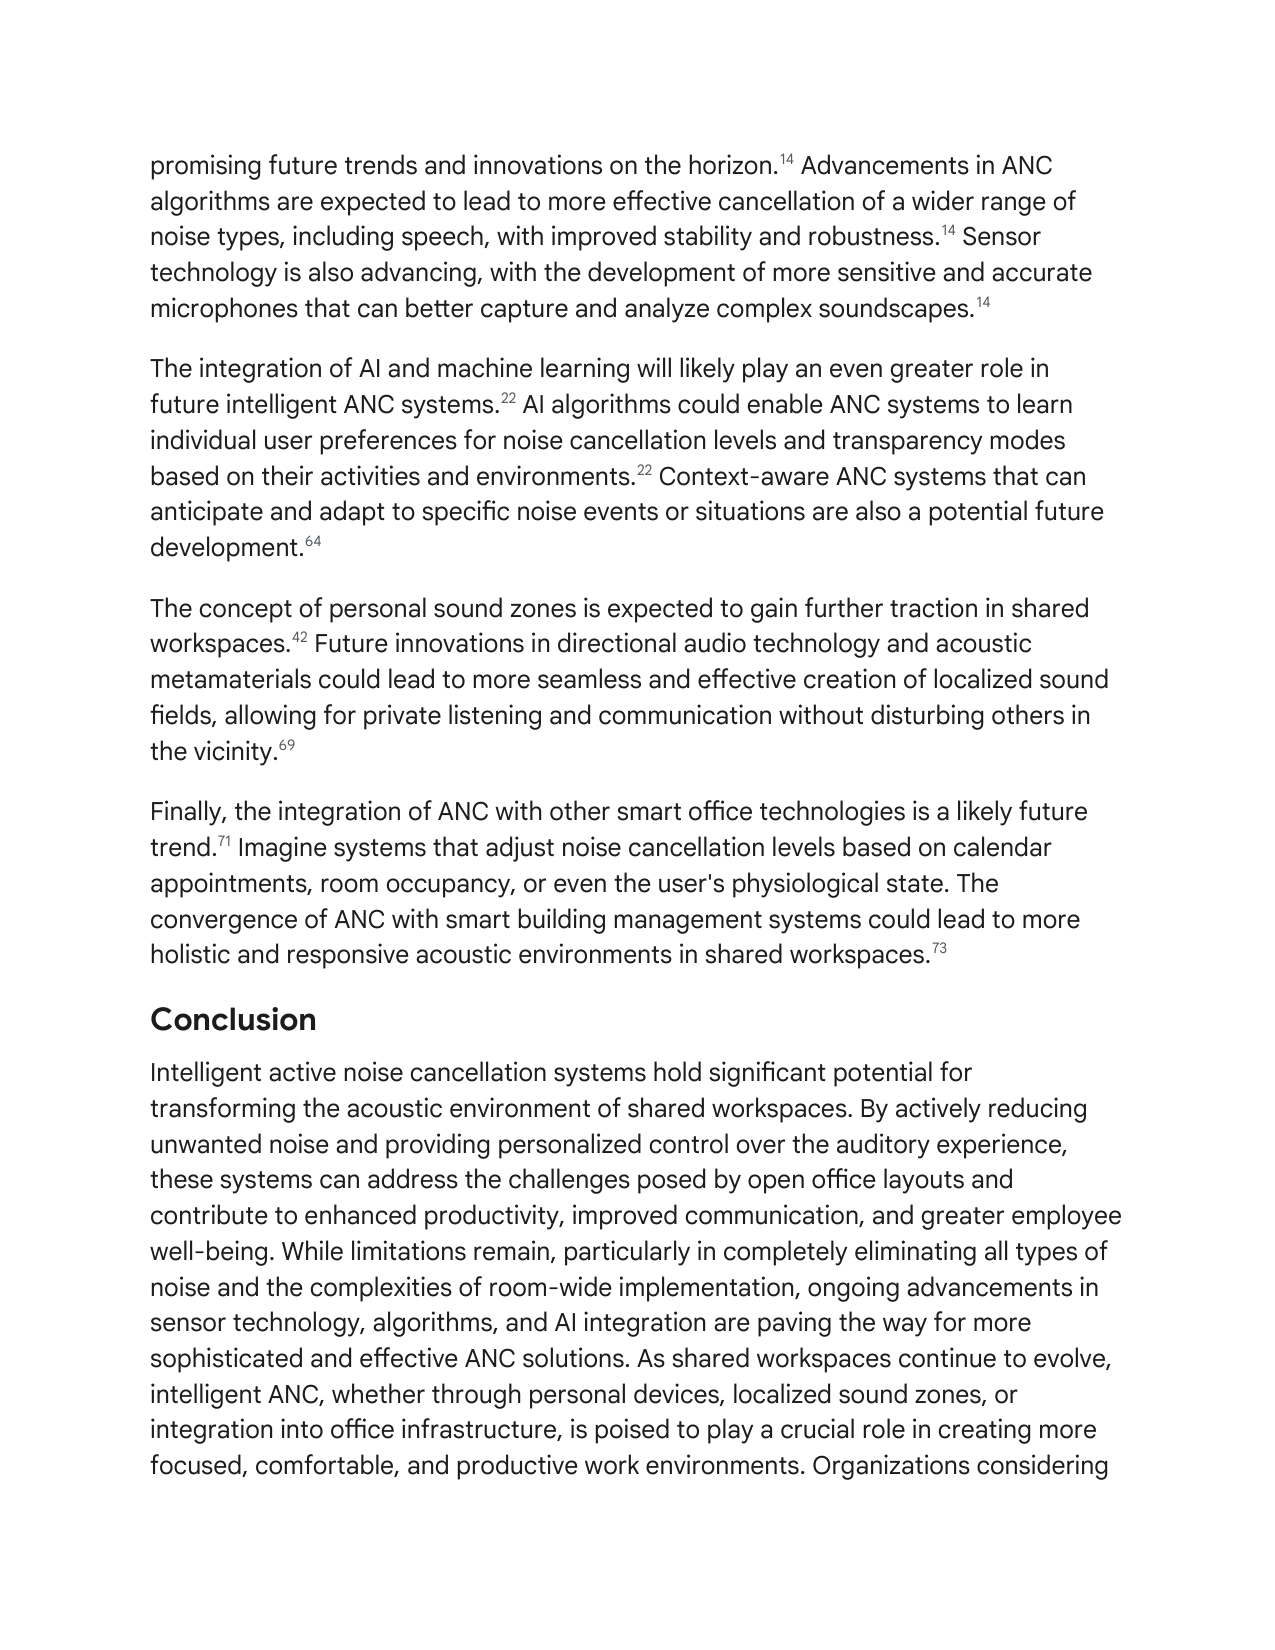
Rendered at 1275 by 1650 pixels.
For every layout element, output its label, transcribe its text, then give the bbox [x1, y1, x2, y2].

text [150, 1057, 1125, 1482]
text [150, 150, 1125, 324]
text The concept of personal sound zones is expected to gain further traction in shared workspaces.42 Future innovations in directional audio technology and acoustic metamaterials could lead to more seamless and effective creation of localized sound fields, allowing for private listening and communication without disturbing others in the vicinity.69 [150, 593, 1125, 767]
text The integration of AI and machine learning will likely play an even greater role in future intelligent ANC systems.22 AI algorithms could enable ANC systems to learn individual user preferences for noise cancellation levels and transparency modes based on their activities and environments.22 Context-aware ANC systems that can anticipate and adapt to specific noise events or situations are also a potential future development.64 [150, 354, 1125, 564]
subtitle Conclusion [150, 1000, 1125, 1039]
text Finally, the integration of ANC with other smart office technologies is a likely future trend.71 Imagine systems that adjust noise cancellation levels based on calendar appointments, room occupancy, or even the user's physiological state. The convergence of ANC with smart building management systems could lead to more holistic and responsive acoustic environments in shared workspaces.73 [150, 797, 1125, 971]
